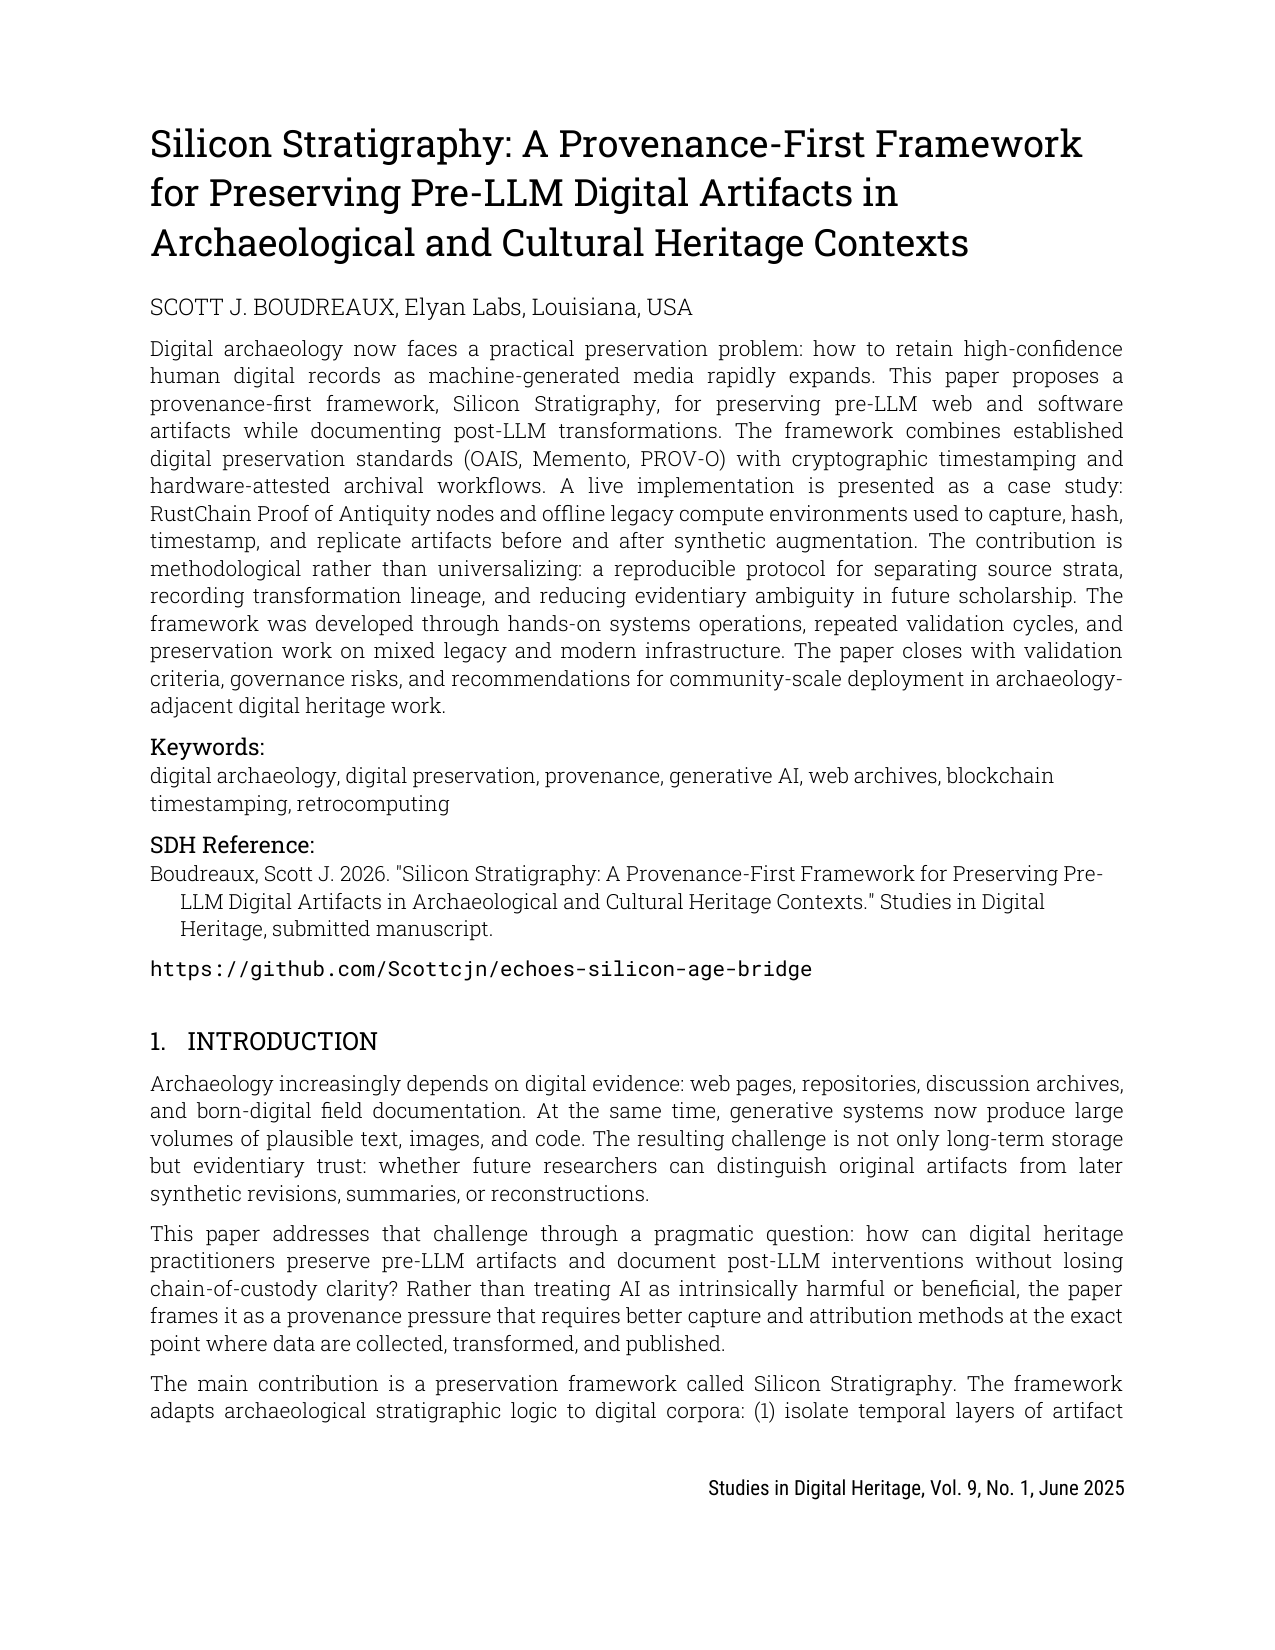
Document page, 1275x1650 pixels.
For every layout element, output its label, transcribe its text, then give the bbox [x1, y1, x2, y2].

text This paper addresses that challenge through a pragmatic question: how can digital heritage practitioners preserve pre-LLM artifacts and document post-LLM interventions without losing chain-of-custody clarity? Rather than treating AI as intrinsically harmful or beneficial, the paper frames it as a provenance pressure that requires better capture and attribution methods at the exact point where data are collected, transformed, and published. [150, 1219, 1125, 1357]
text Boudreaux, Scott J. 2026. "Silicon Stratigraphy: A Provenance-First Framework for Preserving Pre-LLM Digital Artifacts in Archaeological and Cultural Heritage Contexts." Studies in Digital Heritage, submitted manuscript. [150, 860, 1125, 942]
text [150, 1369, 1125, 1424]
title SDH Reference: [150, 829, 1125, 860]
title INTRODUCTION [150, 1024, 1125, 1057]
text Archaeology increasingly depends on digital evidence: web pages, repositories, discussion archives, and born-digital field documentation. At the same time, generative systems now produce large volumes of plausible text, images, and code. The resulting challenge is not only long-term storage but evidentiary trust: whether future researchers can distinguish original artifacts from later synthetic revisions, summaries, or reconstructions. [150, 1069, 1125, 1207]
title Silicon Stratigraphy: A Provenance-First Framework for Preserving Pre-LLM Digital Artifacts in Archaeological and Cultural Heritage Contexts [150, 118, 1125, 267]
text digital archaeology, digital preservation, provenance, generative AI, web archives, blockchain timestamping, retrocomputing [150, 762, 1125, 817]
text https://github.com/Scottcjn/echoes-silicon-age-bridge [150, 955, 1125, 982]
title Keywords: [150, 732, 1125, 762]
text SCOTT J. BOUDREAUX, Elyan Labs, Louisiana, USA [150, 292, 1125, 322]
text Digital archaeology now faces a practical preservation problem: how to retain high-confidence human digital records as machine-generated media rapidly expands. This paper proposes a provenance-first framework, Silicon Stratigraphy, for preserving pre-LLM web and software artifacts while documenting post-LLM transformations. The framework combines established digital preservation standards (OAIS, Memento, PROV-O) with cryptographic timestamping and hardware-attested archival workflows. A live implementation is presented as a case study: RustChain Proof of Antiquity nodes and offline legacy compute environments used to capture, hash, timestamp, and replicate artifacts before and after synthetic augmentation. The contribution is methodological rather than universalizing: a reproducible protocol for separating source strata, recording transformation lineage, and reducing evidentiary ambiguity in future scholarship. The framework was developed through hands-on systems operations, repeated validation cycles, and preservation work on mixed legacy and modern infrastructure. The paper closes with validation criteria, governance risks, and recommendations for community-scale deployment in archaeology-adjacent digital heritage work. [150, 334, 1125, 719]
